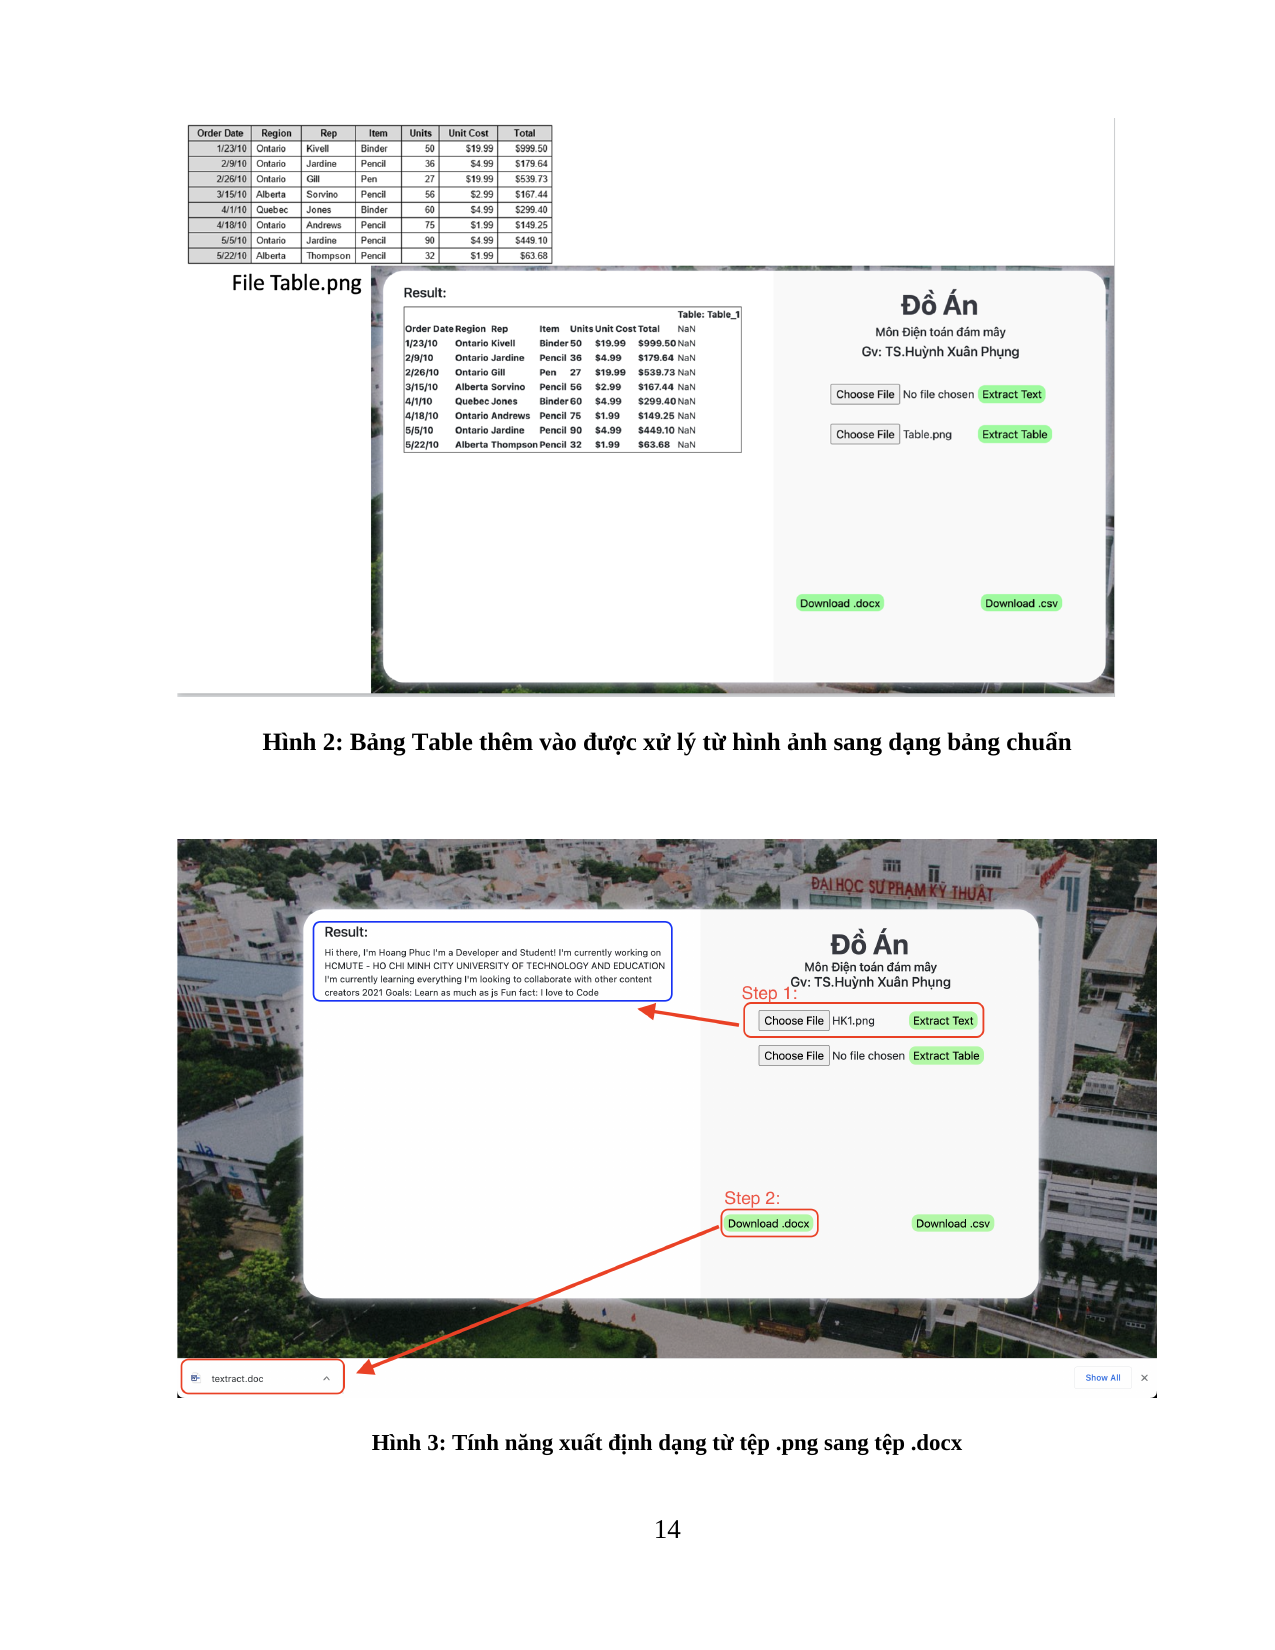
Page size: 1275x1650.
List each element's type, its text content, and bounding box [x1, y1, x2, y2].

text Hình : Tính năng xuất định dạng từ tệp .png sang tệp .docx [177, 1429, 1157, 1455]
text Hình 2: Bảng Table thêm vào được xử lý từ hình ảnh sang dạng bảng chuẩn [177, 727, 1157, 756]
picture [177, 118, 1116, 697]
picture [177, 839, 1157, 1398]
